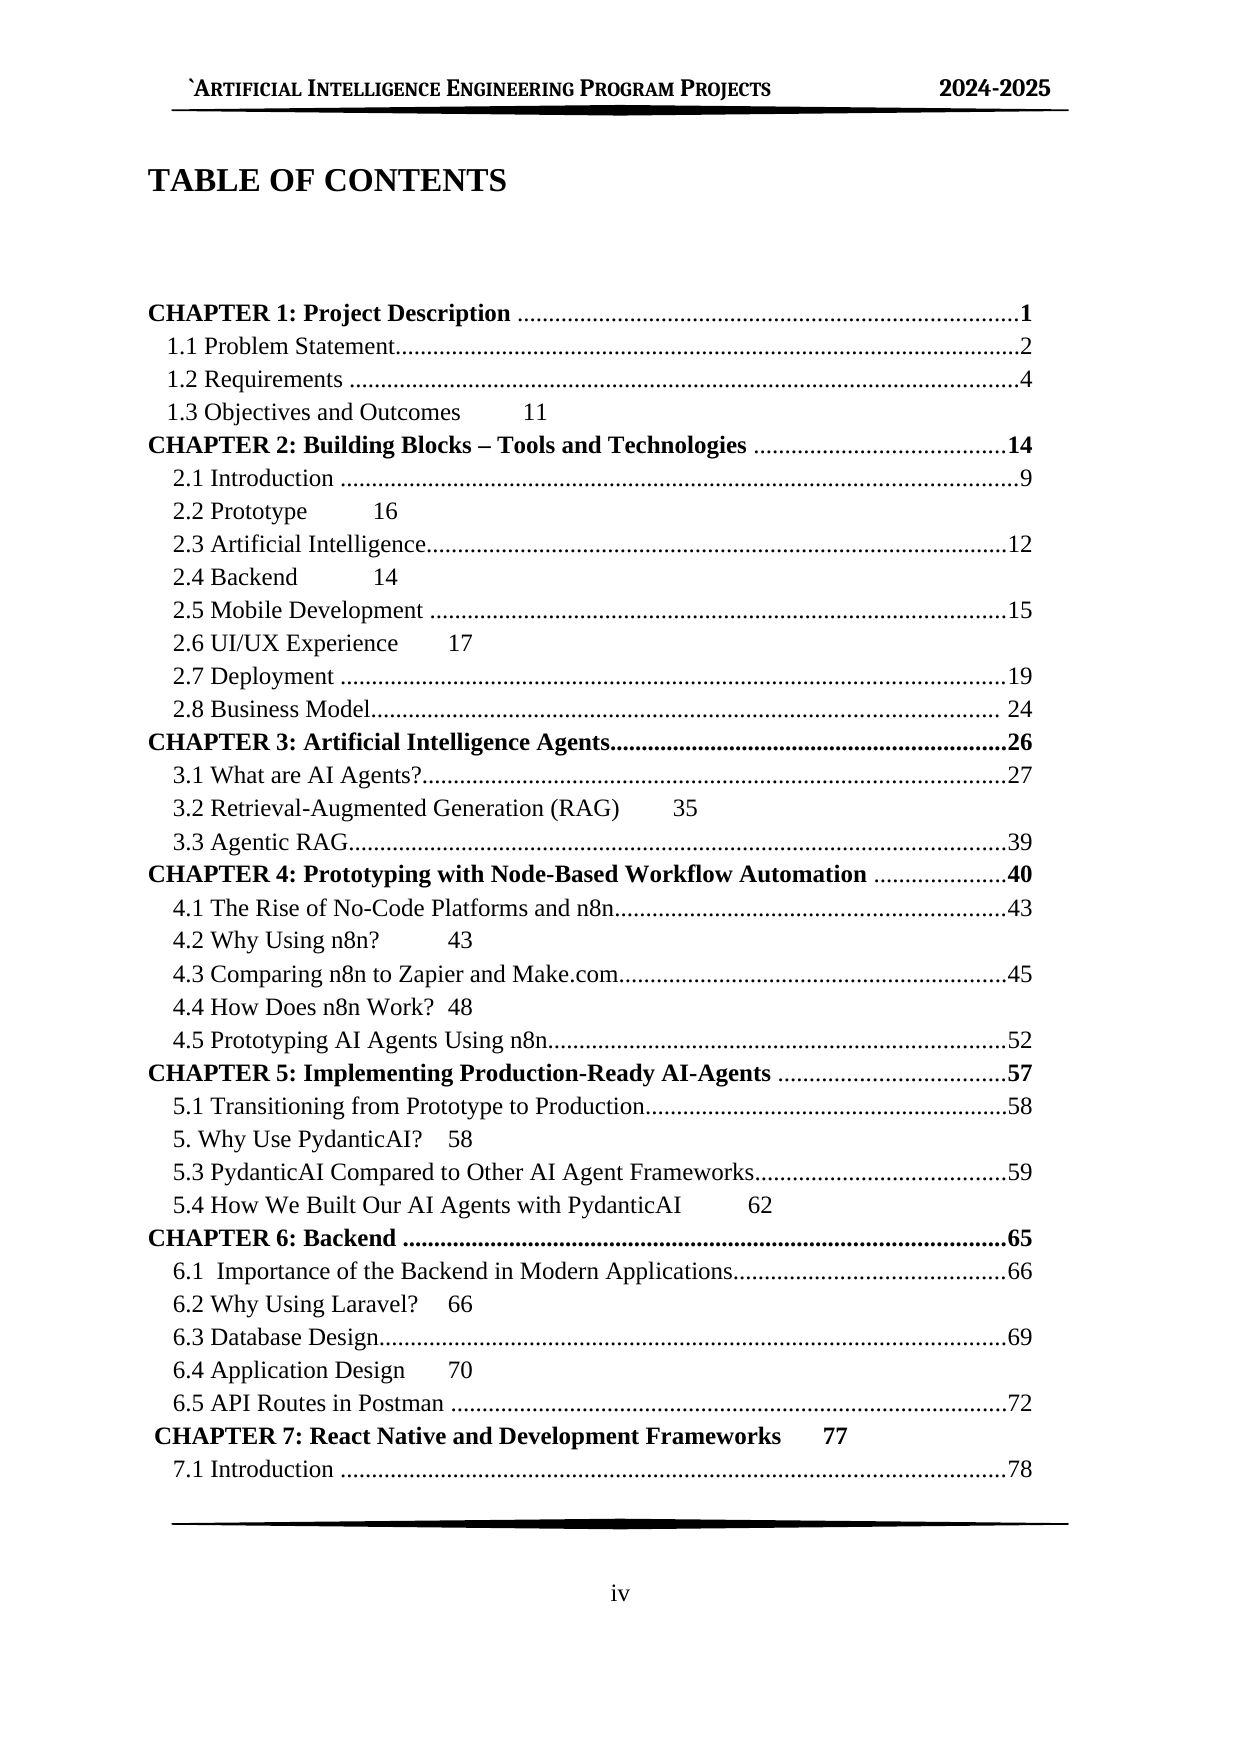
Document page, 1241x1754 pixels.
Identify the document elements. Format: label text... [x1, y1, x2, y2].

subtitle TABLE OF CONTENTS [148, 160, 1092, 198]
